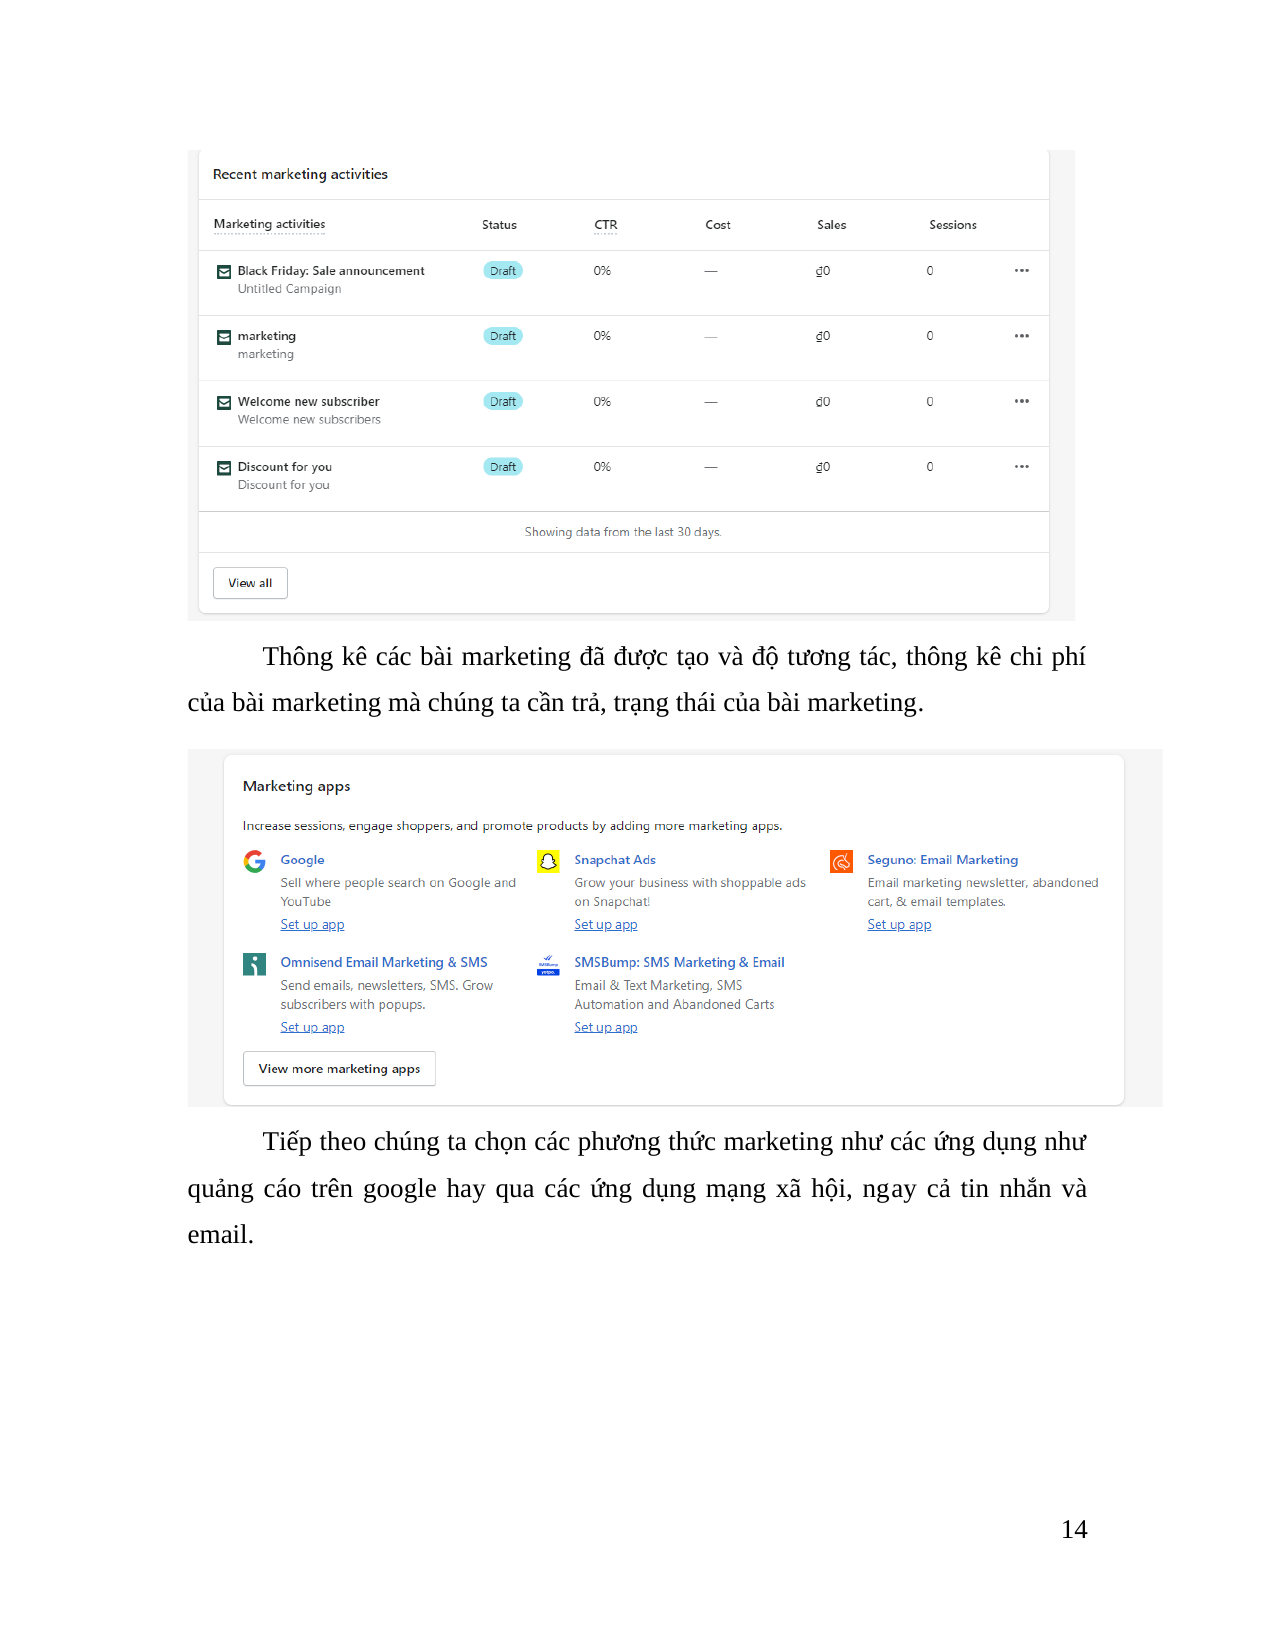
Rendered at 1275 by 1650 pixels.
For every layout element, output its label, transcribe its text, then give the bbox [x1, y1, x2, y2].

picture [187, 749, 1163, 1107]
picture [187, 150, 1076, 621]
text Tiếp theo chúng ta chọn các phương thức marketing như các ứng dụng như quảng cáo trên google hay qua các ứng dụng mạng xã hội, ngay cả tin nhắn và email. [187, 1125, 1087, 1250]
text Thông kê các bài marketing đã được tạo và độ tương tác, thông kê chi phí của bài marketing mà chúng ta cần trả, trạng thái của bài marketing. [187, 640, 1087, 718]
